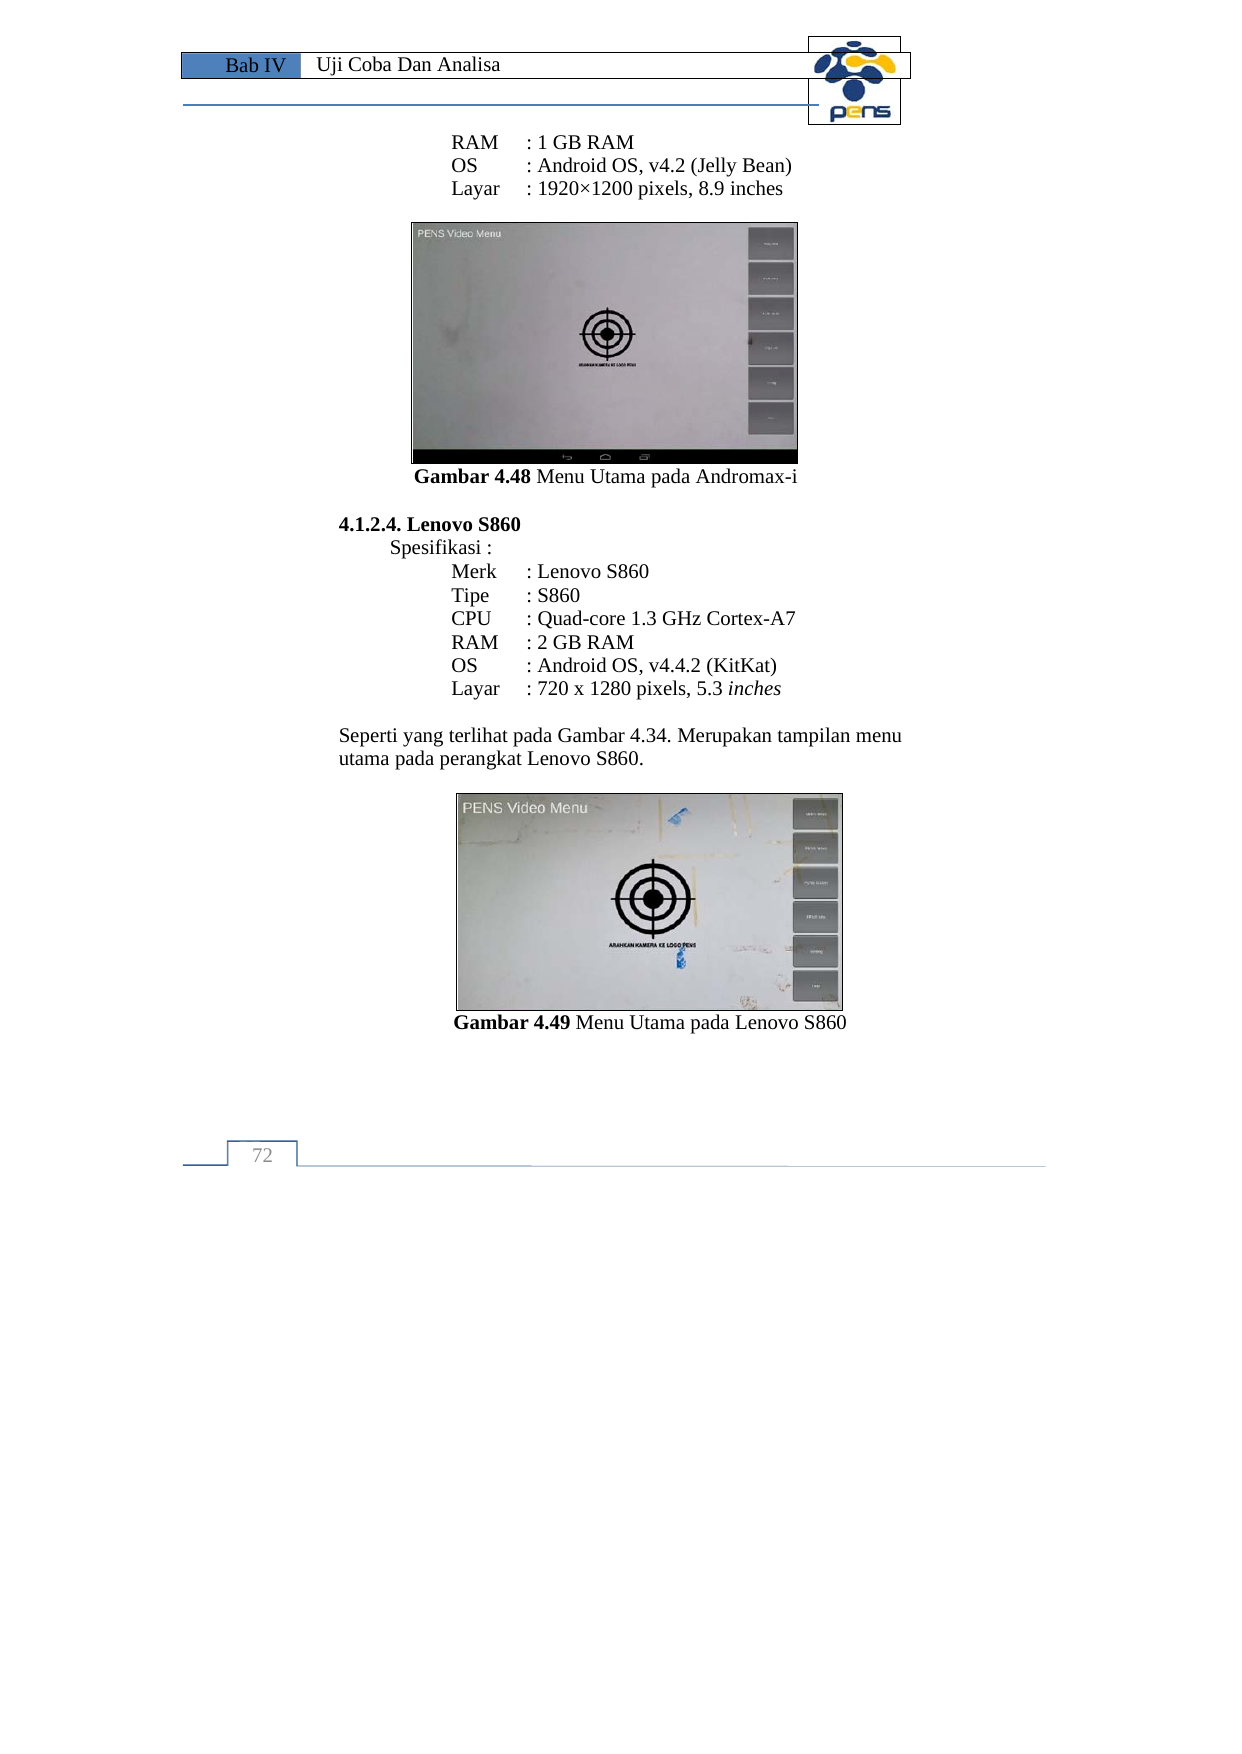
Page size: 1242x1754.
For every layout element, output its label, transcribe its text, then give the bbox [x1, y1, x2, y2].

picture [182, 53, 910, 78]
picture [457, 794, 842, 1009]
text RAM : 1 GB RAM [451, 130, 1067, 154]
picture [809, 37, 900, 52]
text Merk : Lenovo S860 [451, 559, 1067, 583]
text Gambar 4.49 Menu Utama pada Lenovo S860 [453, 1009, 1067, 1032]
text RAM : 2 GB RAM [451, 630, 1067, 654]
text OS : Android OS, v4.4.2 (KitKat) Layar : 720 x 1280 pixels, 5.3 inches [451, 654, 786, 700]
text 4.1.2.4. Lenovo S860 [338, 512, 1067, 536]
text OS : Android OS, v4.2 (Jelly Bean) Layar : 1920×1200 pixels, 8.9 inches [451, 154, 797, 200]
text Seperti yang terlihat pada Gambar 4.34. Merupakan tampilan menu utama pada perangkat Lenovo S860. [338, 724, 906, 770]
text 72 [252, 1142, 1067, 1167]
text Gambar 4.48 Menu Utama pada Andromax-i [414, 464, 1067, 488]
picture [412, 223, 797, 463]
picture [809, 79, 900, 124]
text CPU : Quad-core 1.3 GHz Cortex-A7 [451, 607, 1067, 630]
text Tipe : S860 [451, 583, 1067, 607]
text Spesifikasi : [389, 536, 1067, 559]
